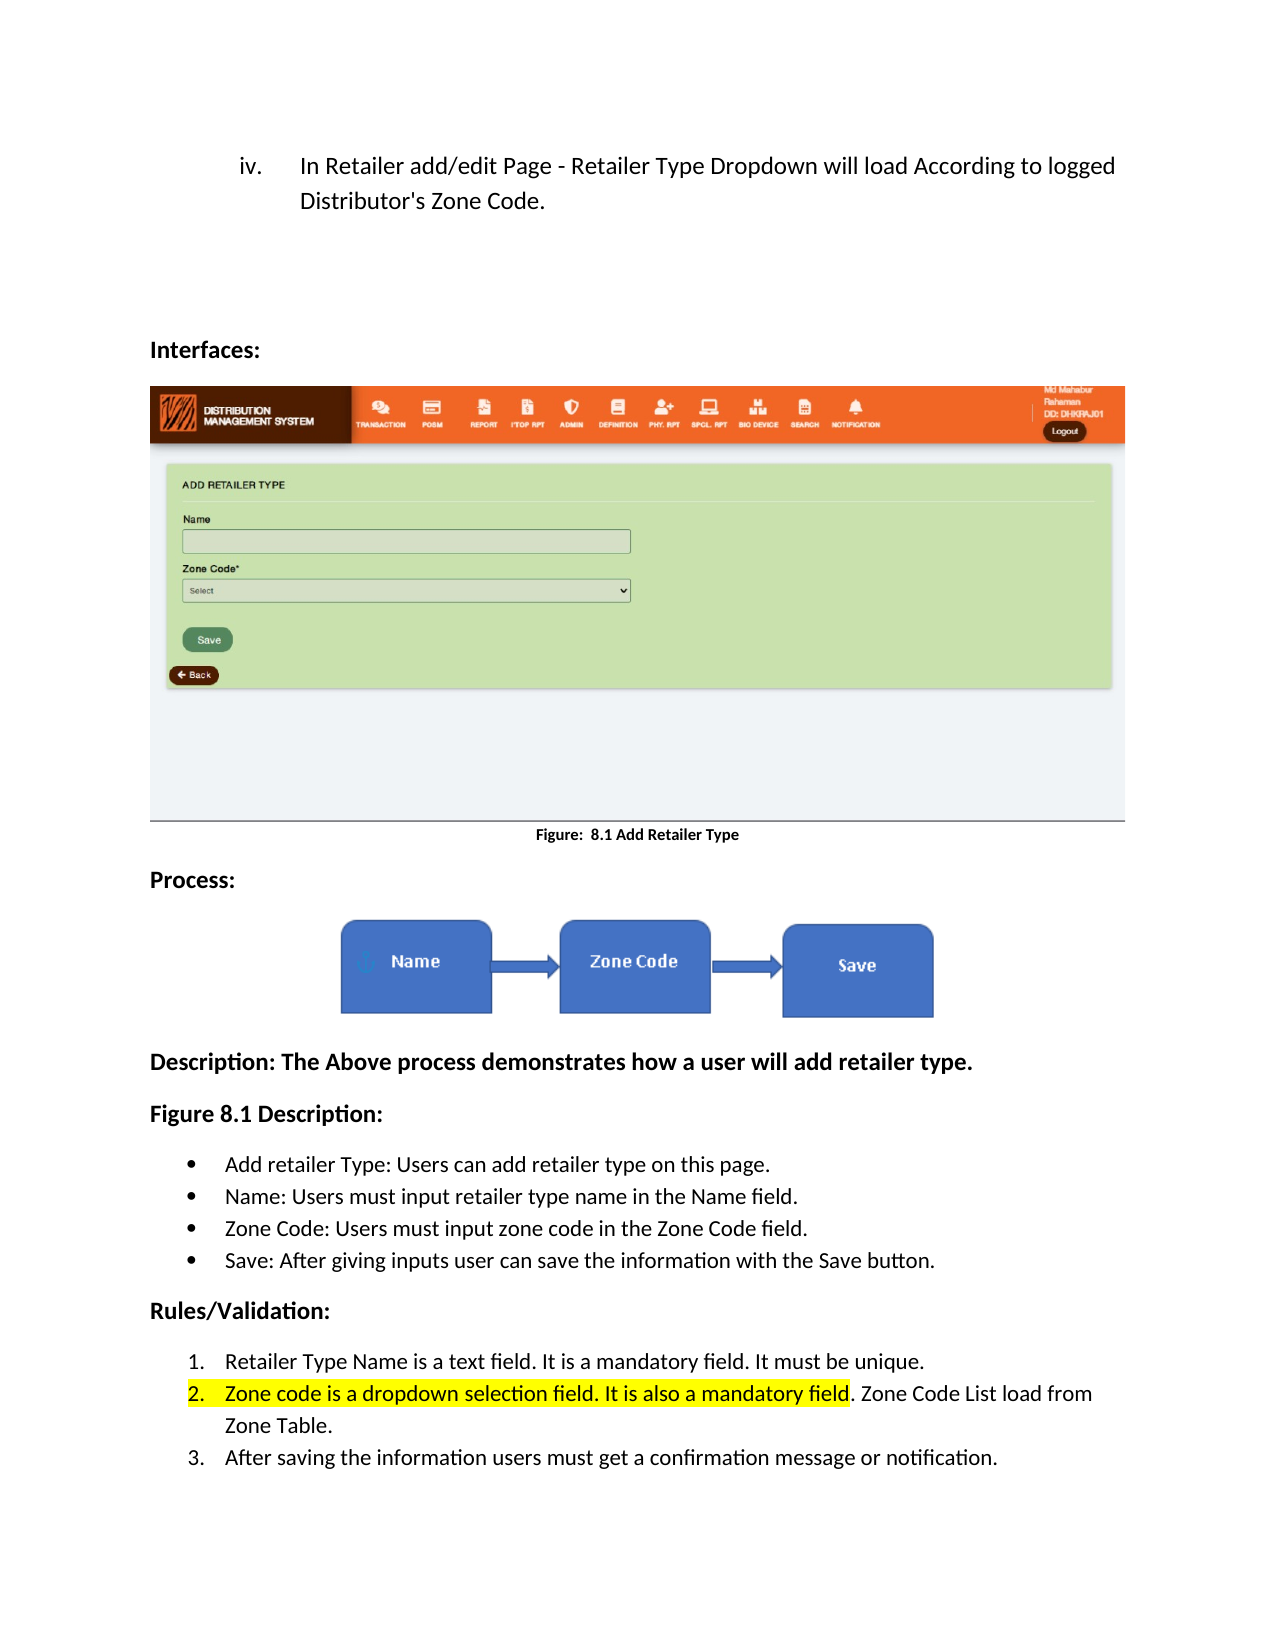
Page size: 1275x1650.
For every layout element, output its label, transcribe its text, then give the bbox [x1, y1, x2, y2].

list Save: After giving inputs user can save the information with the Save button. [187, 1246, 1125, 1274]
picture [333, 916, 942, 1026]
text Rules/Validation: [150, 1295, 1125, 1326]
text Interfaces: [150, 334, 1125, 365]
text Process: [150, 865, 1125, 895]
list After saving the information users must get a confirmation message or notification. [187, 1443, 1125, 1472]
picture [150, 386, 1125, 822]
list Name: Users must input retailer type name in the Name field. [187, 1182, 1125, 1210]
text Description: The Above process demonstrates how a user will add retailer type. [150, 1047, 1125, 1077]
text Figure 8.1 Description: [150, 1098, 1125, 1129]
list Zone code is a dropdown selection field. It is also a mandatory field. Zone Code List load from Zone Table. [187, 1379, 1125, 1439]
list Add retailer Type: Users can add retailer type on this page. [187, 1150, 1125, 1178]
list Zone Code: Users must input zone code in the Zone Code field. [187, 1214, 1125, 1242]
text Figure: 8.1 Add Retailer Type [150, 822, 1125, 845]
list In Retailer add/edit Page - Retailer Type Dropdown will load According to logged Distributor's Zone Code. [262, 150, 1125, 216]
list Retailer Type Name is a text field. It is a mandatory field. It must be unique. [187, 1347, 1125, 1375]
